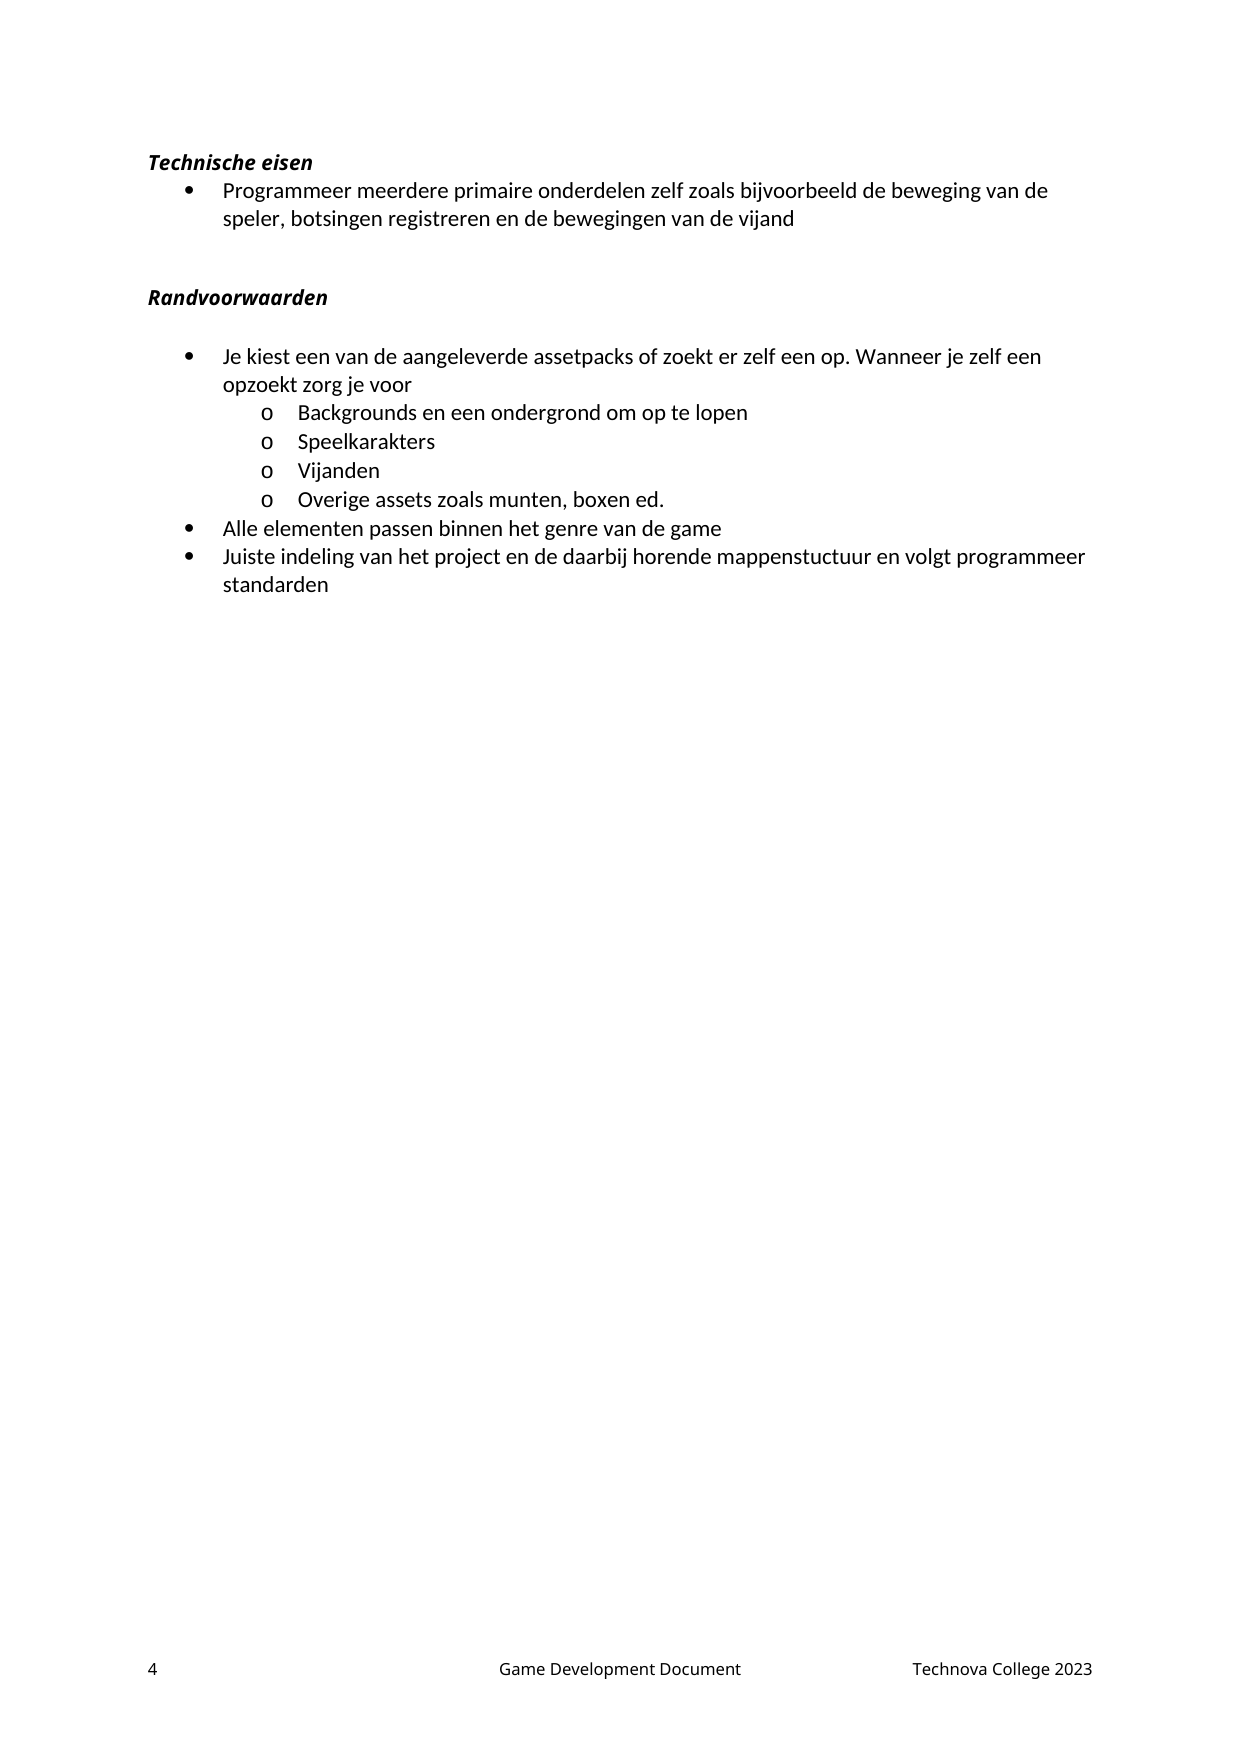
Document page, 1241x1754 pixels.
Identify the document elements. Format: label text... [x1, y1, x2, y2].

list Programmeer meerdere primaire onderdelen zelf zoals bijvoorbeeld de beweging van de speler, botsingen registreren en de bewegingen van de vijand [185, 176, 1093, 232]
subtitle Technische eisen [148, 148, 1093, 176]
list Je kiest een van de aangeleverde assetpacks of zoekt er zelf een op. Wanneer je zelf een opzoekt zorg je voor [185, 342, 1093, 398]
list Vijanden [260, 456, 1093, 485]
list Overige assets zoals munten, boxen ed. [260, 485, 1093, 514]
subtitle Randvoorwaarden [148, 283, 1093, 312]
list Juiste indeling van het project en de daarbij horende mappenstuctuur en volgt programmeer standarden [185, 542, 1093, 598]
list Alle elementen passen binnen het genre van de game [185, 514, 1093, 542]
list Backgrounds en een ondergrond om op te lopen [260, 398, 1093, 427]
list Speelkarakters [260, 427, 1093, 456]
